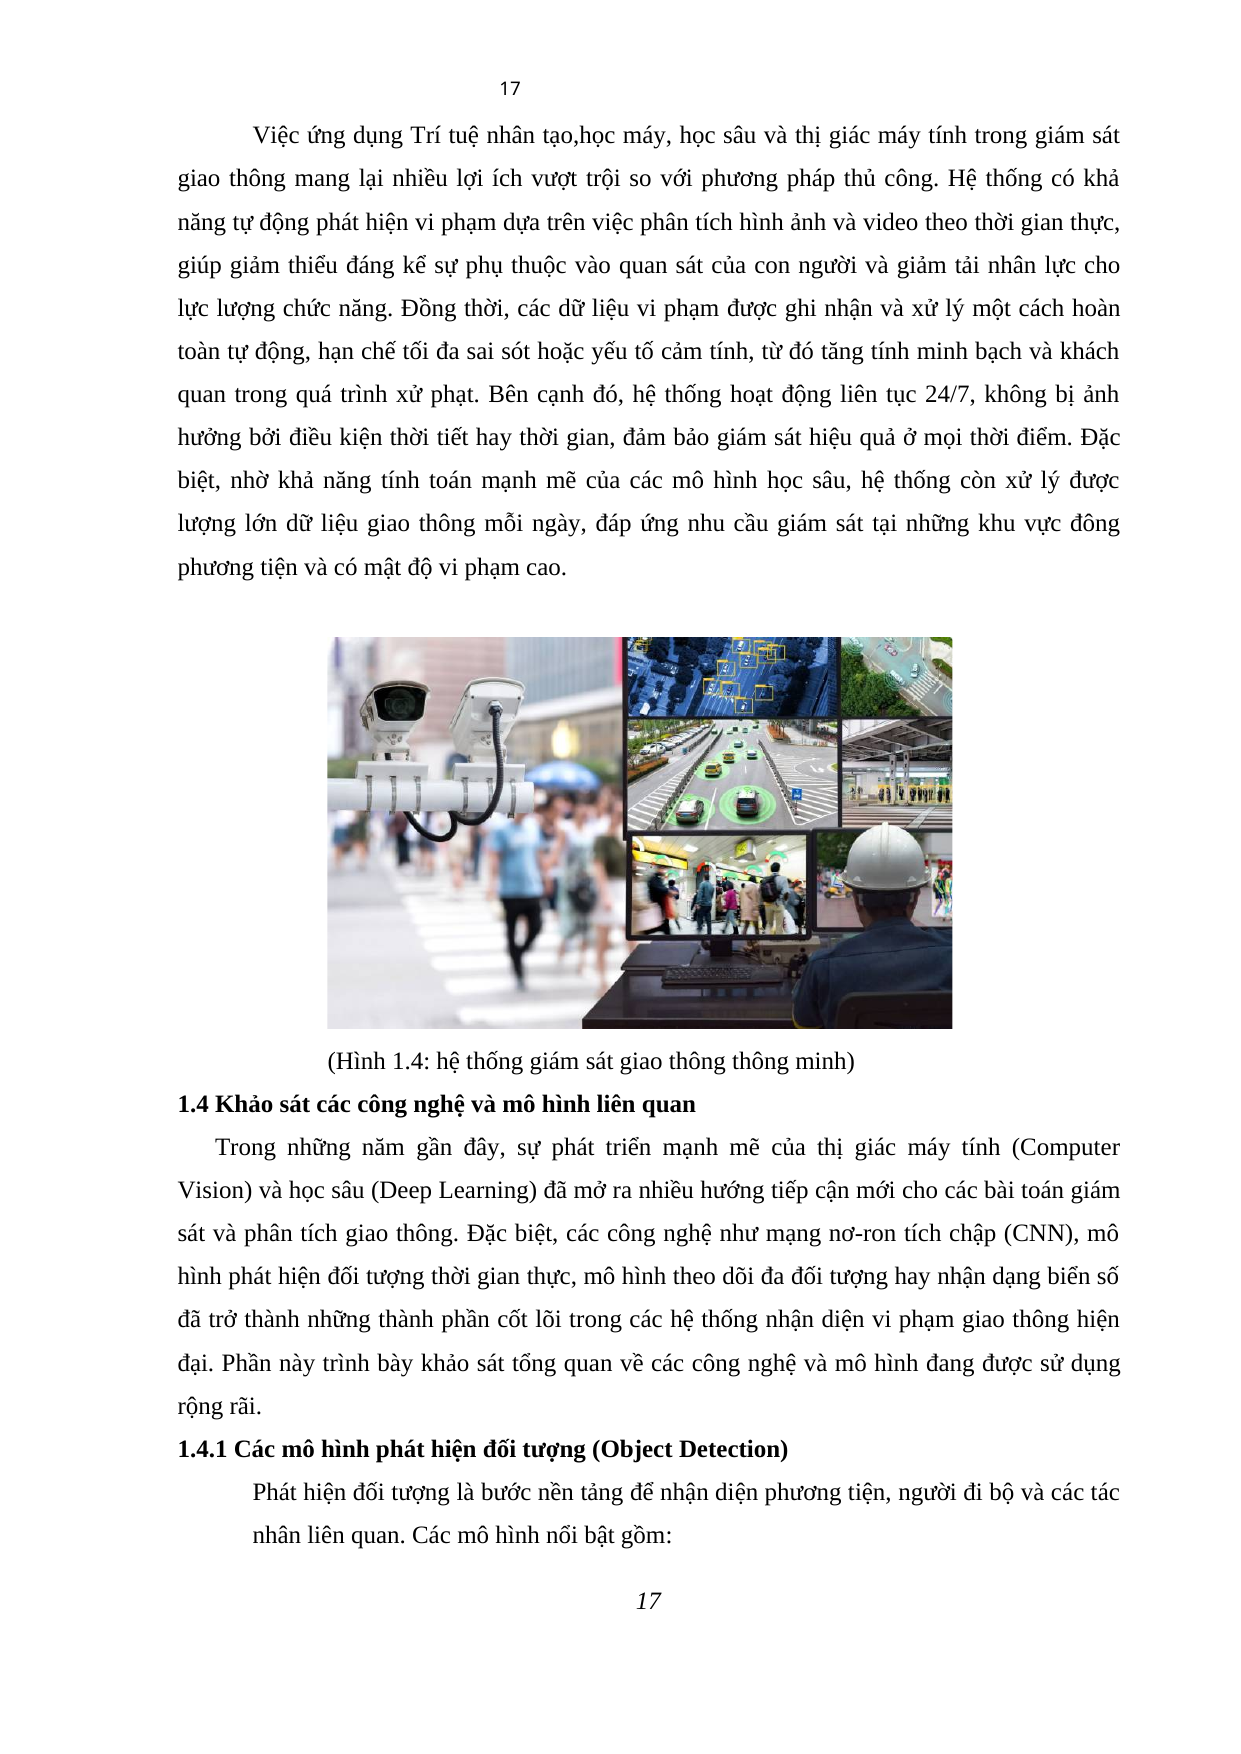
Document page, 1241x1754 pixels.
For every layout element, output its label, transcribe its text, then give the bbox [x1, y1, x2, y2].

text Trong những năm gần đây, sự phát triển mạnh mẽ của thị giác máy tính (Computer Vision) và học sâu (Deep Learning) đã mở ra nhiều hướng tiếp cận mới cho các bài toán giám sát và phân tích giao thông. Đặc biệt, các công nghệ như mạng nơ-ron tích chập (CNN), mô hình phát hiện đối tượng thời gian thực, mô hình theo dõi đa đối tượng hay nhận dạng biển số đã trở thành những thành phần cốt lõi trong các hệ thống nhận diện vi phạm giao thông hiện đại. Phần này trình bày khảo sát tổng quan về các công nghệ và mô hình đang được sử dụng rộng rãi. [177, 1132, 1121, 1419]
text 1.4.1 Các mô hình phát hiện đối tượng (Object Detection) [177, 1434, 1121, 1463]
text (Hình 1.4: hệ thống giám sát giao thông thông minh) [252, 1046, 1121, 1074]
text Việc ứng dụng Trí tuệ nhân tạo,học máy, học sâu và thị giác máy tính trong giám sát giao thông mang lại nhiều lợi ích vượt trội so với phương pháp thủ công. Hệ thống có khả năng tự động phát hiện vi phạm dựa trên việc phân tích hình ảnh và video theo thời gian thực, giúp giảm thiểu đáng kể sự phụ thuộc vào quan sát của con người và giảm tải nhân lực cho lực lượng chức năng. Đồng thời, các dữ liệu vi phạm được ghi nhận và xử lý một cách hoàn toàn tự động, hạn chế tối đa sai sót hoặc yếu tố cảm tính, từ đó tăng tính minh bạch và khách quan trong quá trình xử phạt. Bên cạnh đó, hệ thống hoạt động liên tục 24/7, không bị ảnh hưởng bởi điều kiện thời tiết hay thời gian, đảm bảo giám sát hiệu quả ở mọi thời điểm. Đặc biệt, nhờ khả năng tính toán mạnh mẽ của các mô hình học sâu, hệ thống còn xử lý được lượng lớn dữ liệu giao thông mỗi ngày, đáp ứng nhu cầu giám sát tại những khu vực đông phương tiện và có mật độ vi phạm cao. [177, 120, 1121, 580]
text Phát hiện đối tượng là bước nền tảng để nhận diện phương tiện, người đi bộ và các tác nhân liên quan. Các mô hình nổi bật gồm: [252, 1477, 1121, 1549]
picture [327, 637, 953, 1029]
text 1.4 Khảo sát các công nghệ và mô hình liên quan [177, 1089, 1121, 1118]
